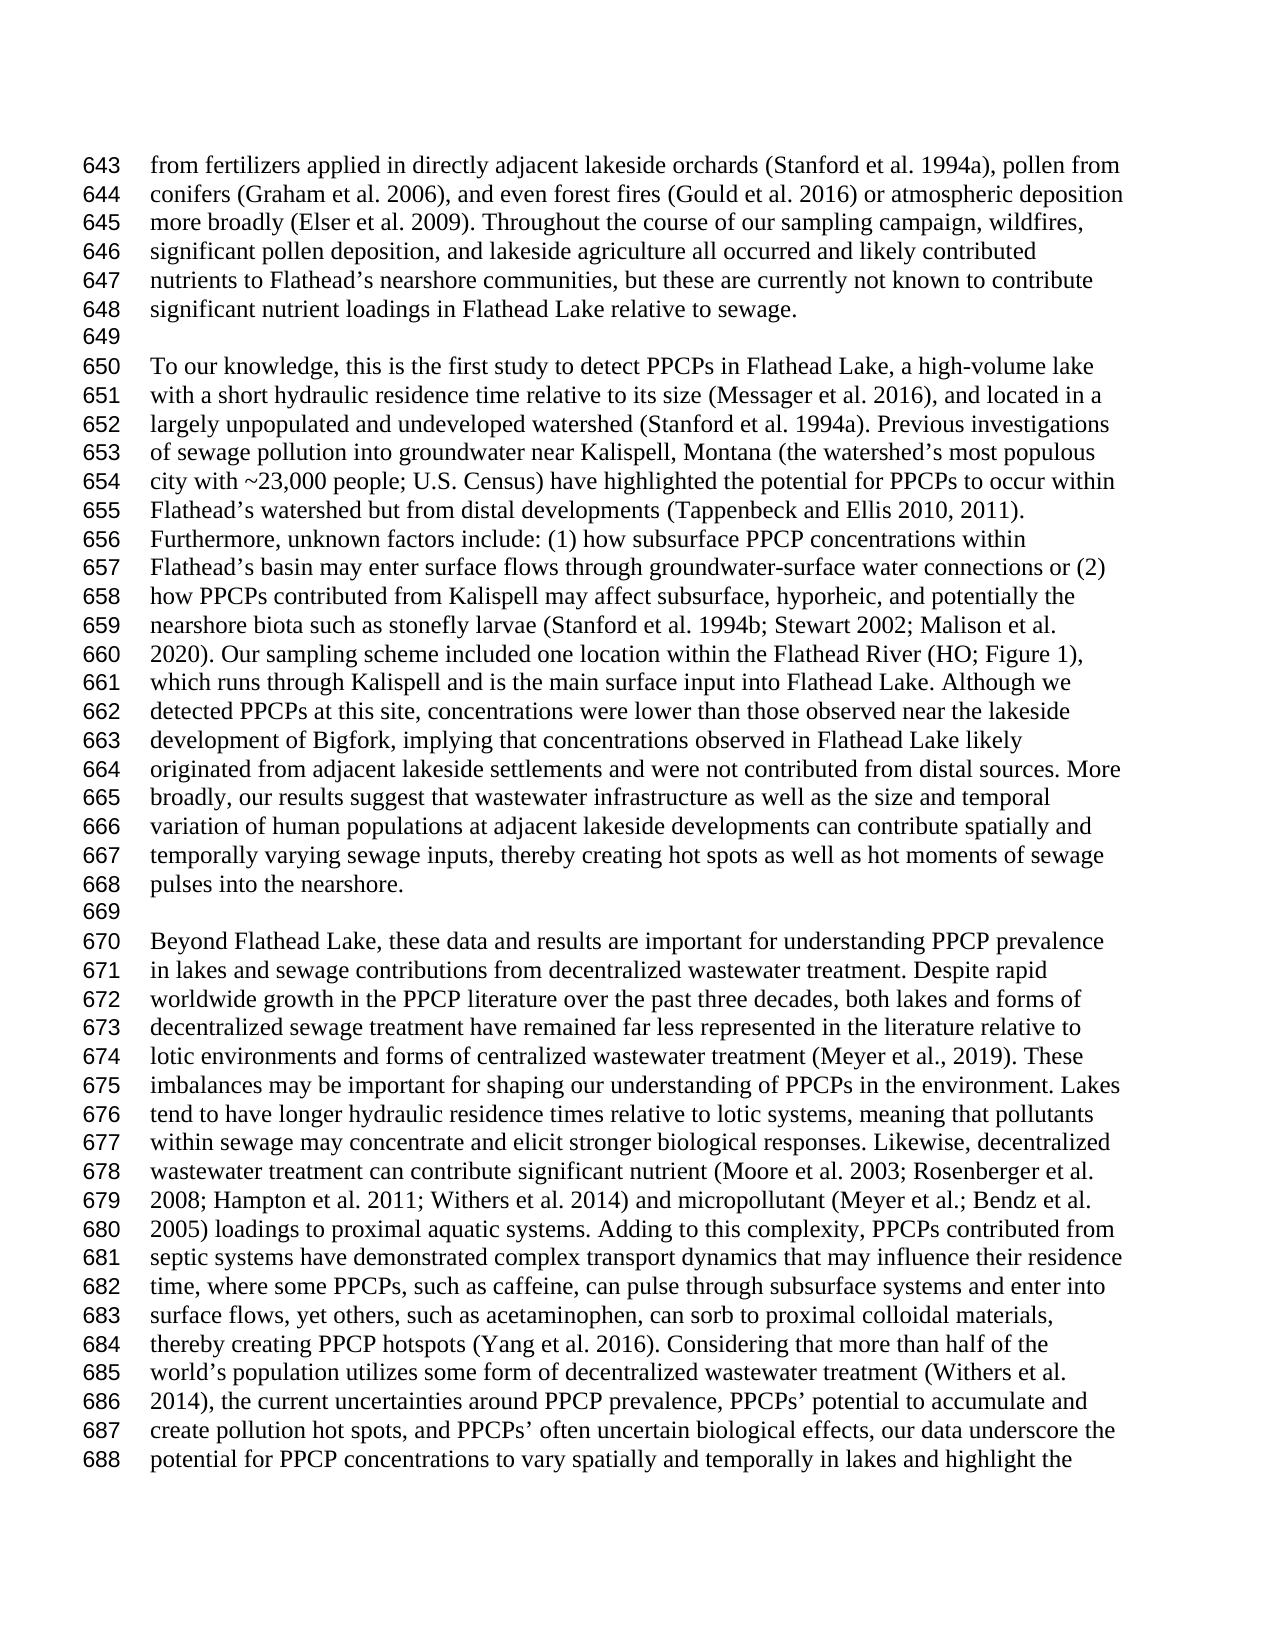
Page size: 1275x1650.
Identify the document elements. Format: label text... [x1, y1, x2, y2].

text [150, 150, 1125, 322]
text To our knowledge, this is the first study to detect PPCPs in Flathead Lake, a high-volume lake with a short hydraulic residence time relative to its size (Messager et al. 2016), and located in a largely unpopulated and undeveloped watershed (Stanford et al. 1994a). Previous investigations of sewage pollution into groundwater near Kalispell, Montana (the watershed’s most populous city with ~23,000 people; U.S. Census) have highlighted the potential for PPCPs to occur within Flathead’s watershed but from distal developments (Tappenbeck and Ellis 2010, 2011). Furthermore, unknown factors include: (1) how subsurface PPCP concentrations within Flathead’s basin may enter surface flows through groundwater-surface water connections or (2) how PPCPs contributed from Kalispell may affect subsurface, hyporheic, and potentially the nearshore biota such as stonefly larvae (Stanford et al. 1994b; Stewart 2002; Malison et al. 2020). Our sampling scheme included one location within the Flathead River (HO; Figure 1), which runs through Kalispell and is the main surface input into Flathead Lake. Although we detected PPCPs at this site, concentrations were lower than those observed near the lakeside development of Bigfork, implying that concentrations observed in Flathead Lake likely originated from adjacent lakeside settlements and were not contributed from distal sources. More broadly, our results suggest that wastewater infrastructure as well as the size and temporal variation of human populations at adjacent lakeside developments can contribute spatially and temporally varying sewage inputs, thereby creating hot spots as well as hot moments of sewage pulses into the nearshore. [150, 351, 1125, 897]
